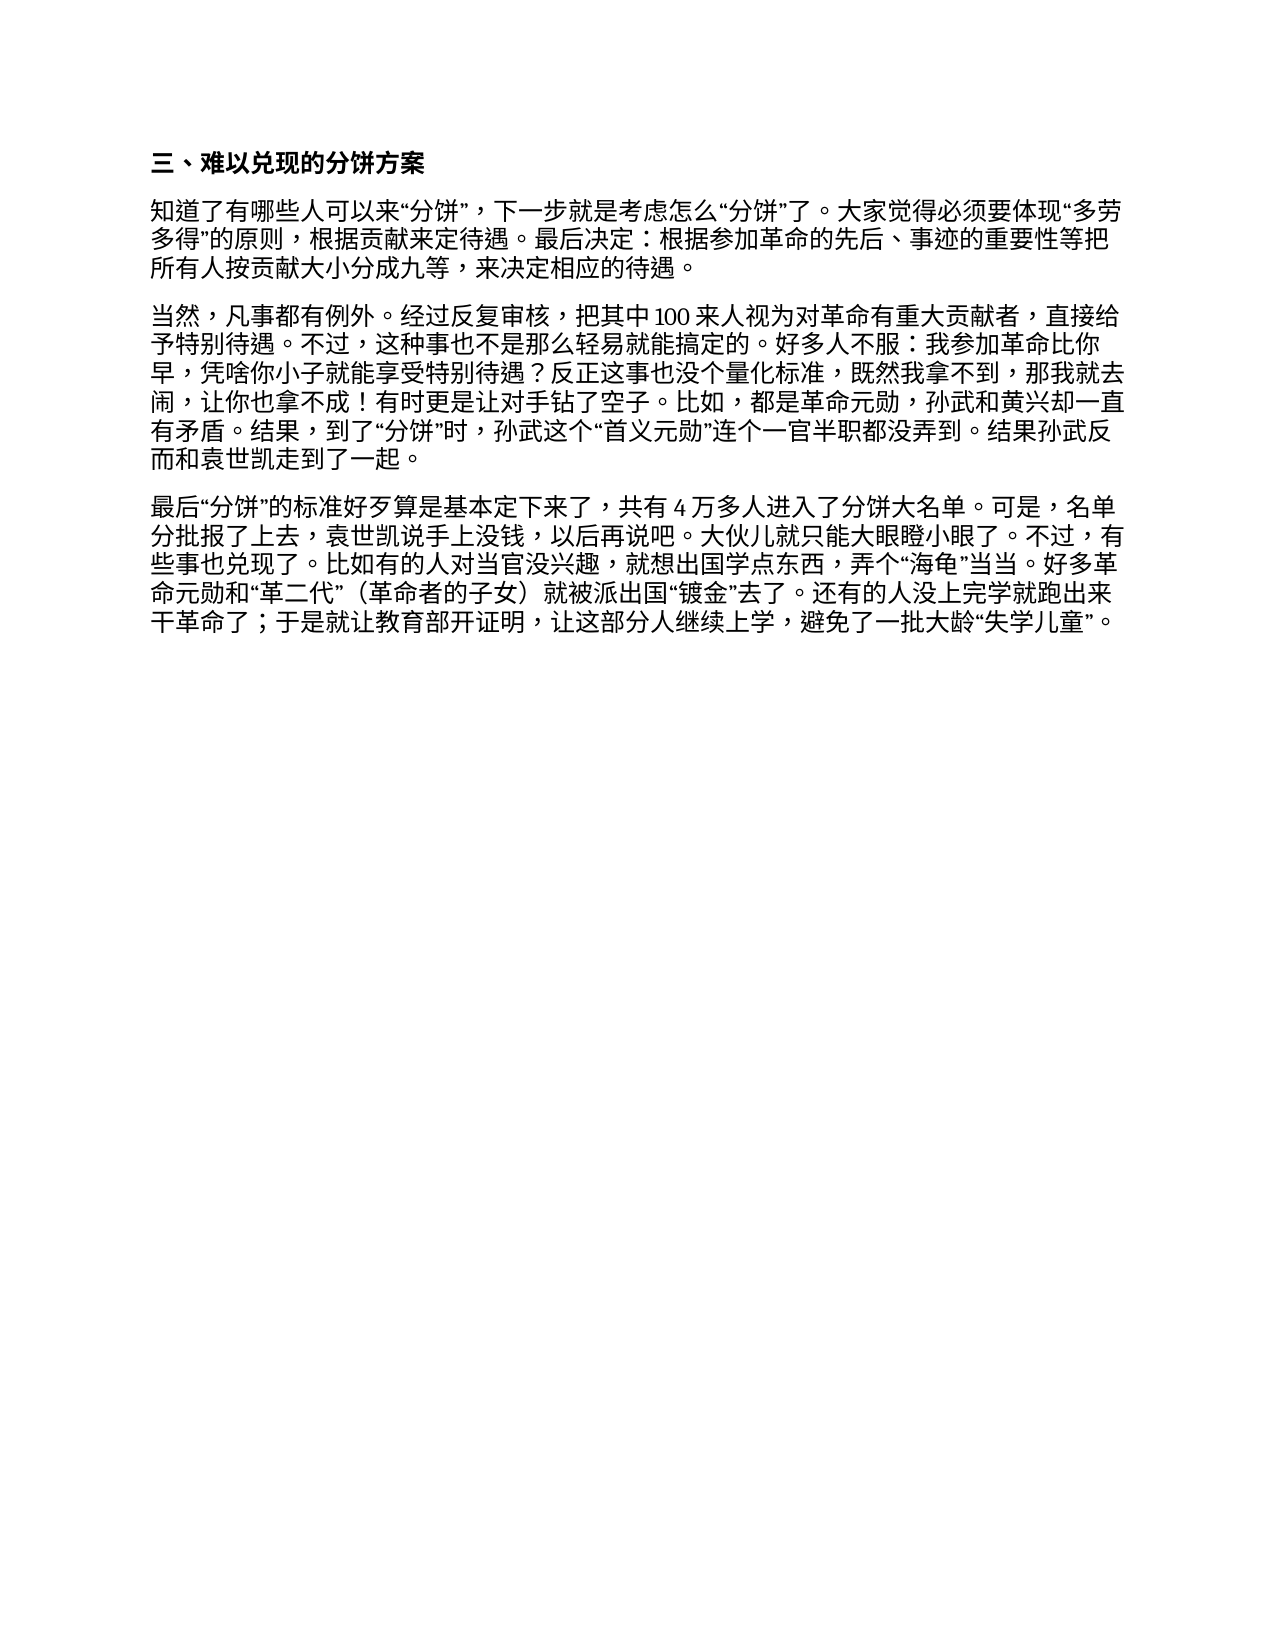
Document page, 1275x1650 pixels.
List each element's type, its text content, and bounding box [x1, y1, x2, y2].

text 最后“分饼”的标准好歹算是基本定下来了，共有4万多人进入了分饼大名单。可是，名单分批报了上去，袁世凯说手上没钱，以后再说吧。大伙儿就只能大眼瞪小眼了。不过，有些事也兑现了。比如有的人对当官没兴趣，就想出国学点东西，弄个“海龟”当当。好多革命元勋和“革二代”（革命者的子女）就被派出国“镀金”去了。还有的人没上完学就跑出来干革命了；于是就让教育部开证明，让这部分人继续上学，避免了一批大龄“失学儿童”。 [150, 494, 1125, 637]
text 知道了有哪些人可以来“分饼”，下一步就是考虑怎么“分饼”了。大家觉得必须要体现“多劳多得”的原则，根据贡献来定待遇。最后决定：根据参加革命的先后、事迹的重要性等把所有人按贡献大小分成九等，来决定相应的待遇。 [150, 197, 1125, 284]
text 三、难以兑现的分饼方案 [150, 150, 1125, 179]
text 当然，凡事都有例外。经过反复审核，把其中100来人视为对革命有重大贡献者，直接给予特别待遇。不过，这种事也不是那么轻易就能搞定的。好多人不服：我参加革命比你早，凭啥你小子就能享受特别待遇？反正这事也没个量化标准，既然我拿不到，那我就去闹，让你也拿不成！有时更是让对手钻了空子。比如，都是革命元勋，孙武和黄兴却一直有矛盾。结果，到了“分饼”时，孙武这个“首义元勋”连个一官半职都没弄到。结果孙武反而和袁世凯走到了一起。 [150, 302, 1125, 475]
